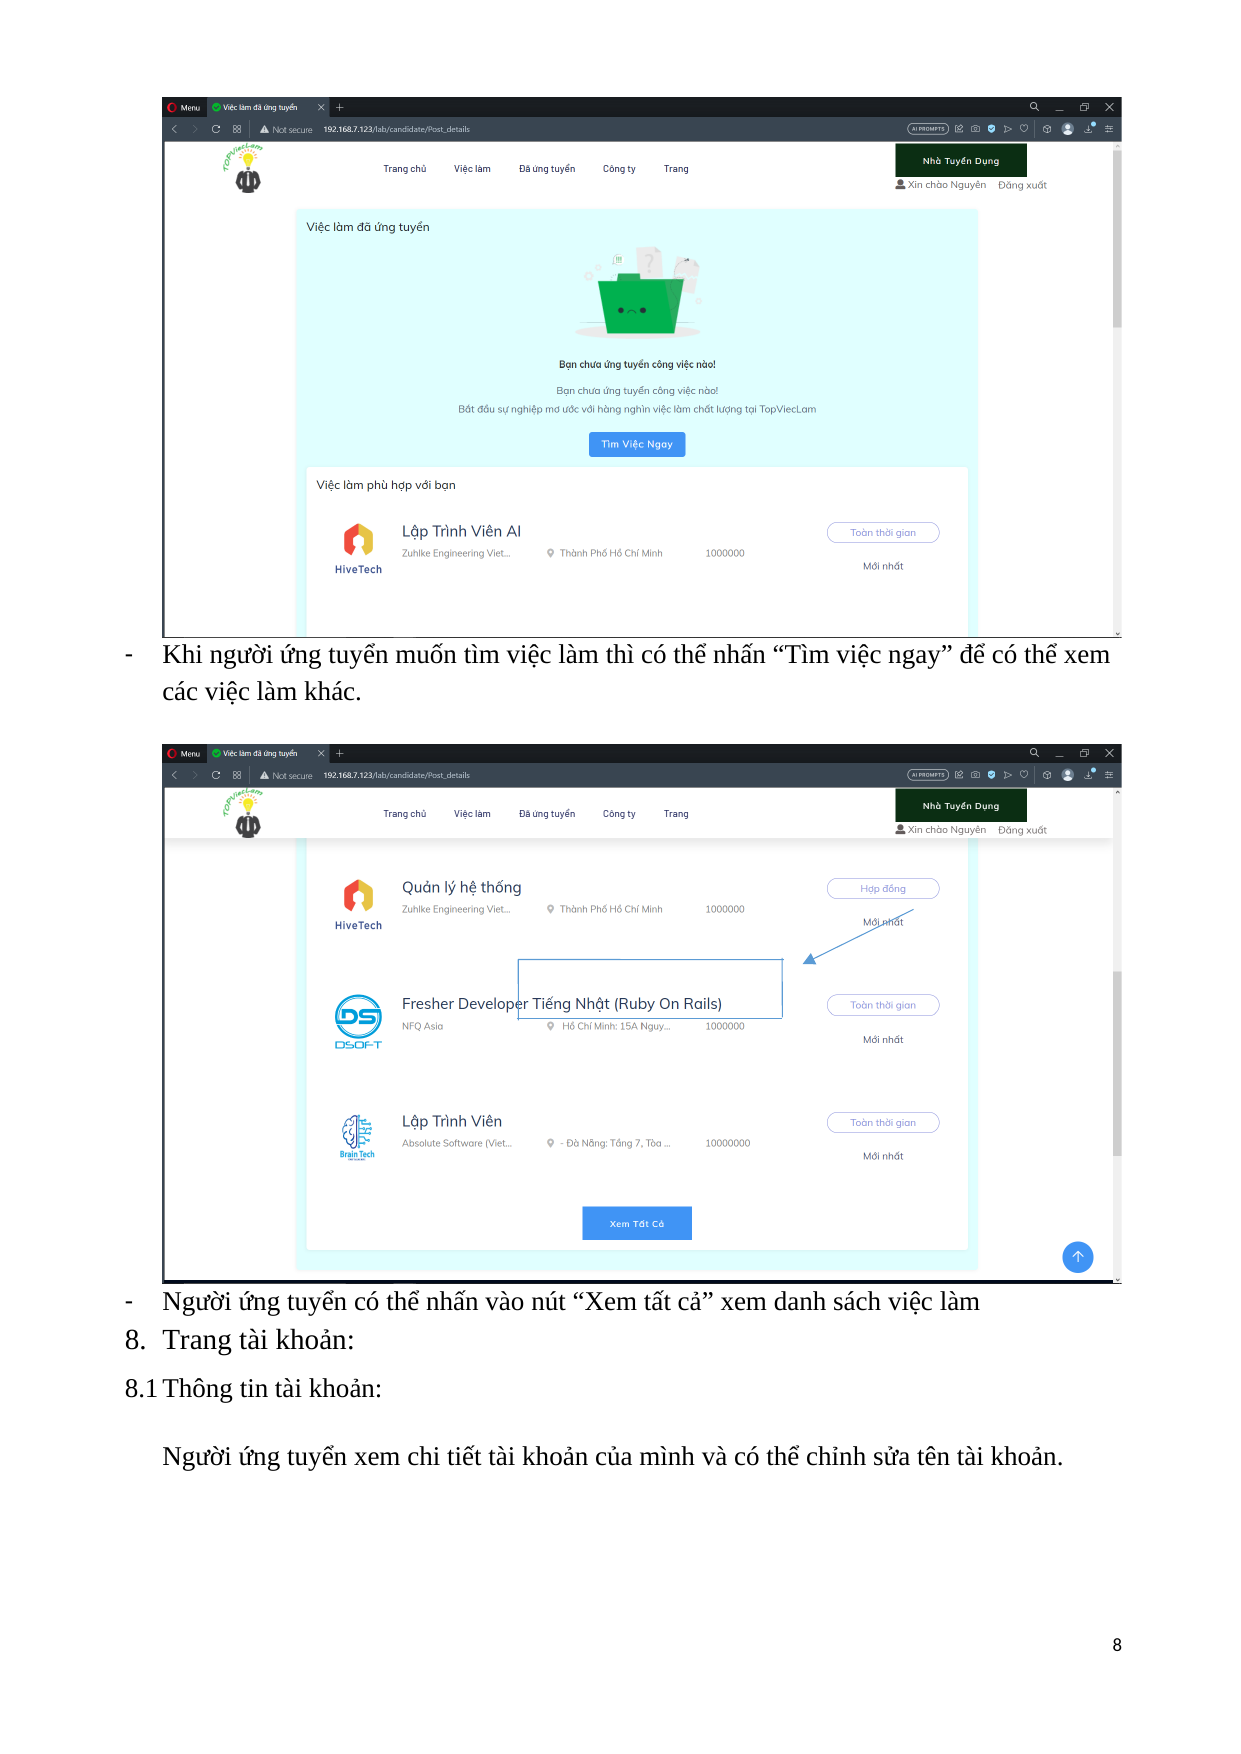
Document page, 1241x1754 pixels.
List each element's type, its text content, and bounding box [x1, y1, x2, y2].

list Người ứng tuyển có thể nhấn vào nút “Xem tất cả” xem danh sách việc làm [124, 1284, 1122, 1317]
picture [162, 97, 1122, 638]
text Người ứng tuyển xem chi tiết tài khoản của mình và có thể chỉnh sửa tên tài khoản. [162, 1439, 1122, 1471]
list Khi người ứng tuyển muốn tìm việc làm thì có thể nhấn “Tìm việc ngay” để có thể xem các việc làm khác. [124, 638, 1122, 706]
list Trang tài khoản: [124, 1322, 1122, 1355]
picture [162, 744, 1122, 1284]
list Thông tin tài khoản: [124, 1372, 1122, 1403]
